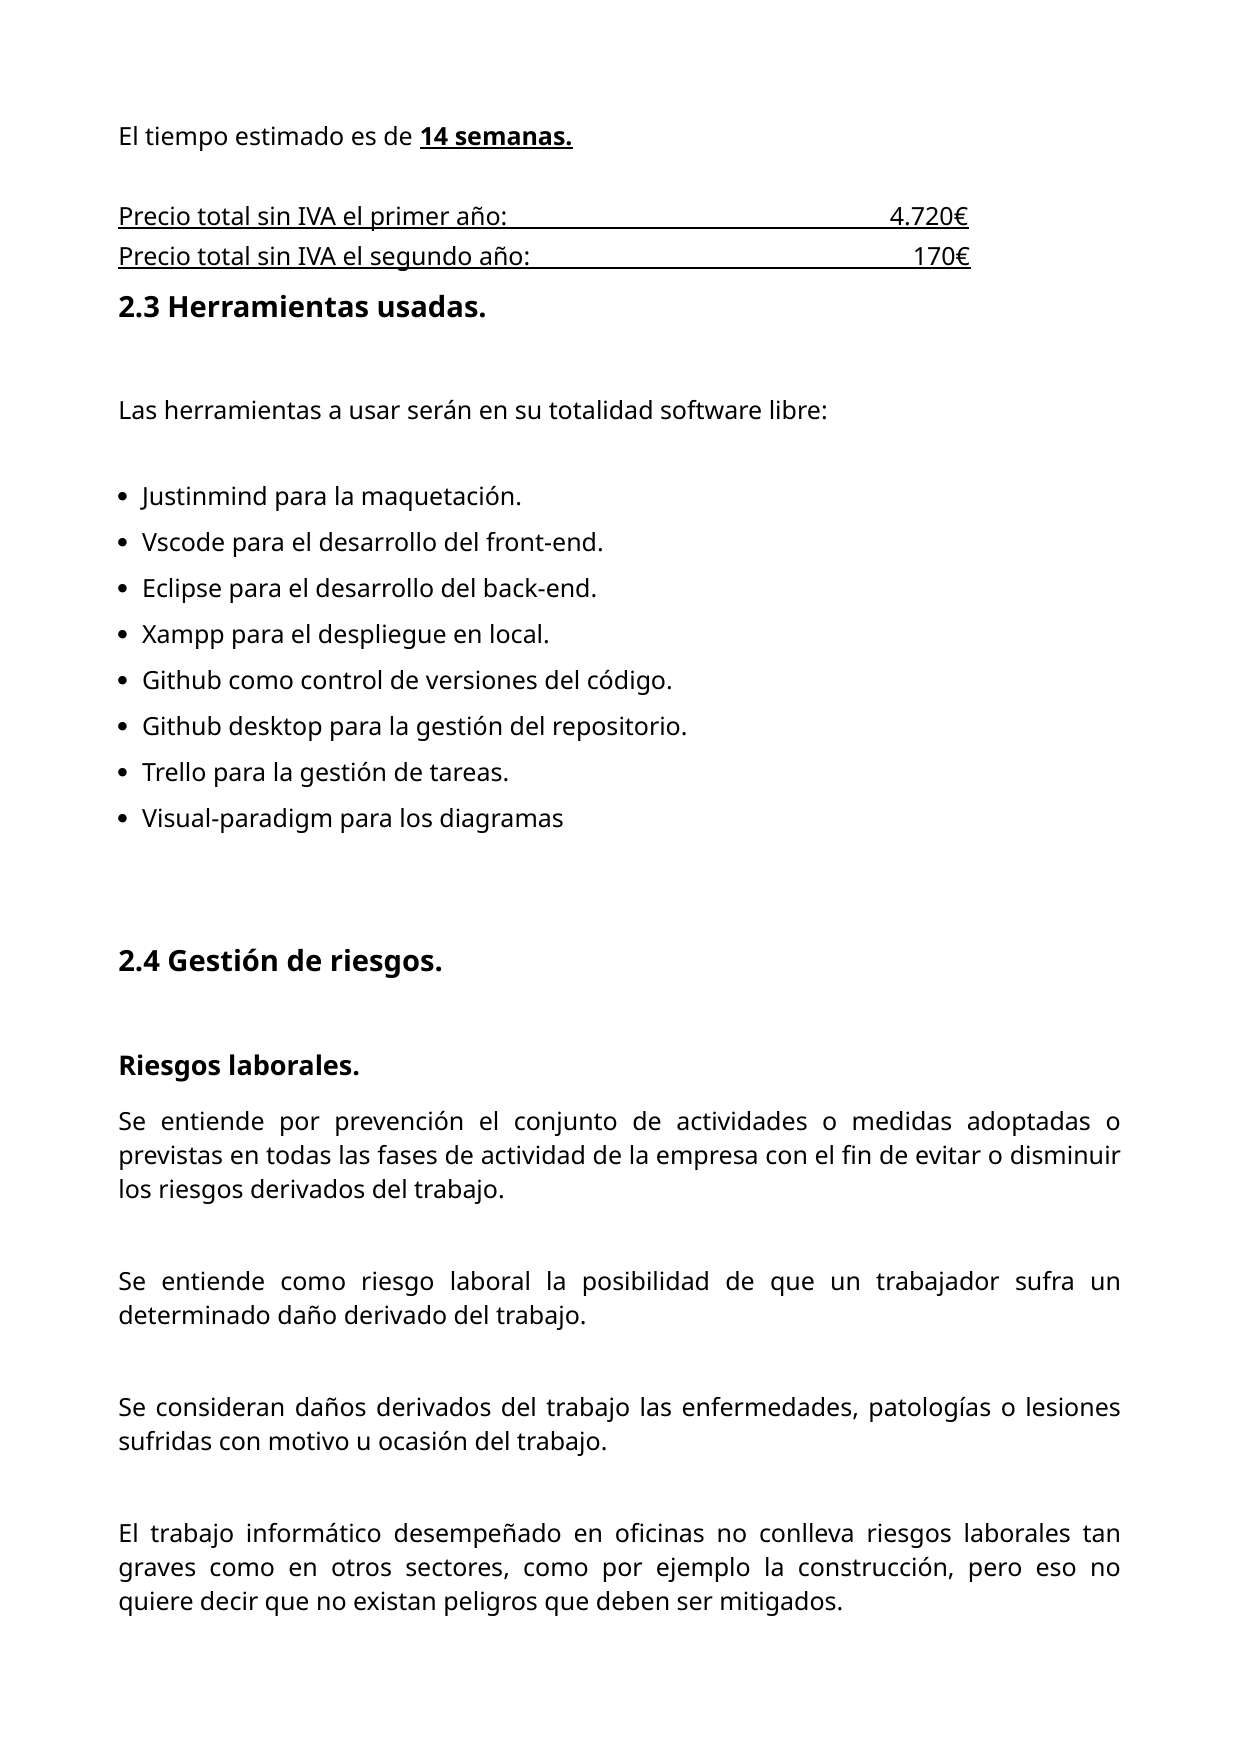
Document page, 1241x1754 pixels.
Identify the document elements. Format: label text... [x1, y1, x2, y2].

text Se entiende por prevención el conjunto de actividades o medidas adoptadas o previstas en todas las fases de actividad de la empresa con el fin de evitar o disminuir los riesgos derivados del trabajo. [118, 1104, 1122, 1206]
list Justinmind para la maquetación. [118, 479, 1122, 513]
list Vscode para el desarrollo del front-end. [118, 524, 1122, 559]
list Xampp para el despliegue en local. [118, 616, 1122, 651]
list Visual-paradigm para los diagramas [118, 800, 1122, 834]
text Precio total sin IVA el segundo año: 170€ [118, 238, 1122, 272]
list Trello para la gestión de tareas. [118, 754, 1122, 788]
text El trabajo informático desempeñado en oficinas no conlleva riesgos laborales tan graves como en otros sectores, como por ejemplo la construcción, pero eso no quiere decir que no existan peligros que deben ser mitigados. [118, 1516, 1122, 1618]
text Se entiende como riesgo laboral la posibilidad de que un trabajador sufra un determinado daño derivado del trabajo. [118, 1264, 1122, 1332]
subtitle 2.3 Herramientas usadas. [118, 287, 1122, 326]
text El tiempo estimado es de 14 semanas. [118, 118, 1122, 152]
list Eclipse para el desarrollo del back-end. [118, 571, 1122, 604]
list Github como control de versiones del código. [118, 662, 1122, 696]
list Github desktop para la gestión del repositorio. [118, 708, 1122, 742]
text Precio total sin IVA el primer año: 4.720€ [118, 198, 1122, 232]
subtitle 2.4 Gestión de riesgos. [118, 941, 1122, 980]
text Las herramientas a usar serán en su totalidad software libre: [118, 393, 1122, 427]
text Riesgos laborales. [118, 1047, 1122, 1083]
text Se consideran daños derivados del trabajo las enfermedades, patologías o lesiones sufridas con motivo u ocasión del trabajo. [118, 1389, 1122, 1458]
